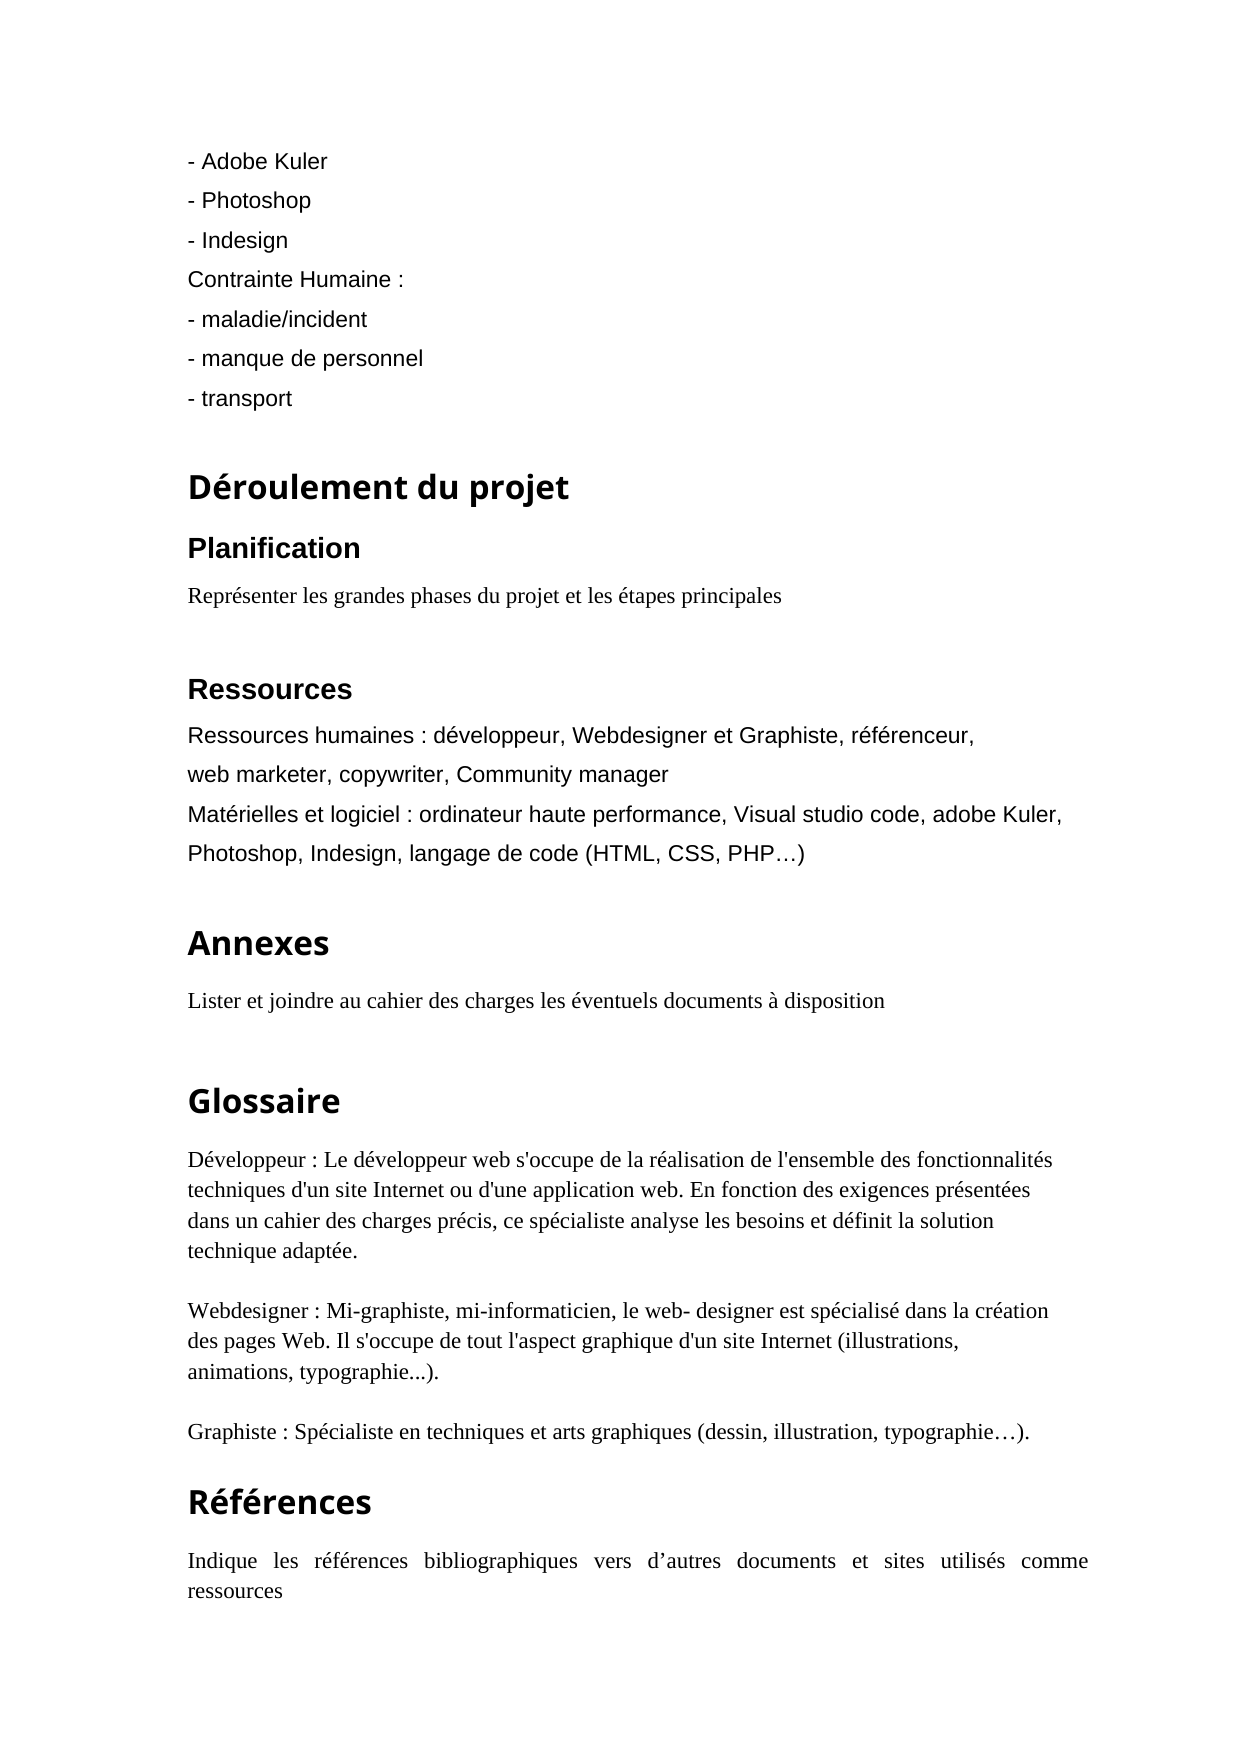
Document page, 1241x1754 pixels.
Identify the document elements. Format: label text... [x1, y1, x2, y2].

text - maladie/incident [150, 306, 1090, 332]
text Photoshop, Indesign, langage de code (HTML, CSS, PHP…) [150, 840, 1090, 867]
text techniques d'un site Internet ou d'une application web. En fonction des exigences présentées [150, 1176, 1090, 1203]
text dans un cahier des charges précis, ce spécialiste analyse les besoins et définit la solution [150, 1207, 1090, 1233]
text Webdesigner : Mi-graphiste, mi-informaticien, le web- designer est spécialisé dans la création [150, 1297, 1090, 1324]
text Lister et joindre au cahier des charges les éventuels documents à disposition [187, 987, 1090, 1014]
text Déroulement du projet [150, 463, 1090, 509]
text - Adobe Kuler [150, 148, 1090, 174]
text Matérielles et logiciel : ordinateur haute performance, Visual studio code, adobe Kuler, [150, 801, 1090, 827]
text - transport [150, 384, 1090, 411]
text Ressources [150, 672, 1090, 705]
text Développeur : Le développeur web s'occupe de la réalisation de l'ensemble des fonctionnalités [150, 1146, 1090, 1173]
text Annexes [150, 919, 1090, 965]
text des pages Web. Il s'occupe de tout l'aspect graphique d'un site Internet (illustrations, [150, 1327, 1090, 1354]
text - Photoshop [150, 187, 1090, 213]
text web marketer, copywriter, Community manager [150, 761, 1090, 788]
text Références [150, 1478, 1090, 1524]
text Graphiste : Spécialiste en techniques et arts graphiques (dessin, illustration, typographie…). [150, 1418, 1090, 1444]
text technique adaptée. [150, 1237, 1090, 1263]
text animations, typographie...). [150, 1358, 1090, 1384]
text Planification [150, 532, 1090, 565]
text Contrainte Humaine : [150, 266, 1090, 292]
text Indique les références bibliographiques vers d’autres documents et sites utilisés comme ressources [187, 1547, 1090, 1603]
text Glossaire [150, 1078, 1090, 1123]
text - Indesign [150, 227, 1090, 253]
text - manque de personnel [150, 345, 1090, 371]
text Représenter les grandes phases du projet et les étapes principales [150, 582, 1090, 608]
text Ressources humaines : développeur, Webdesigner et Graphiste, référenceur, [150, 722, 1090, 748]
